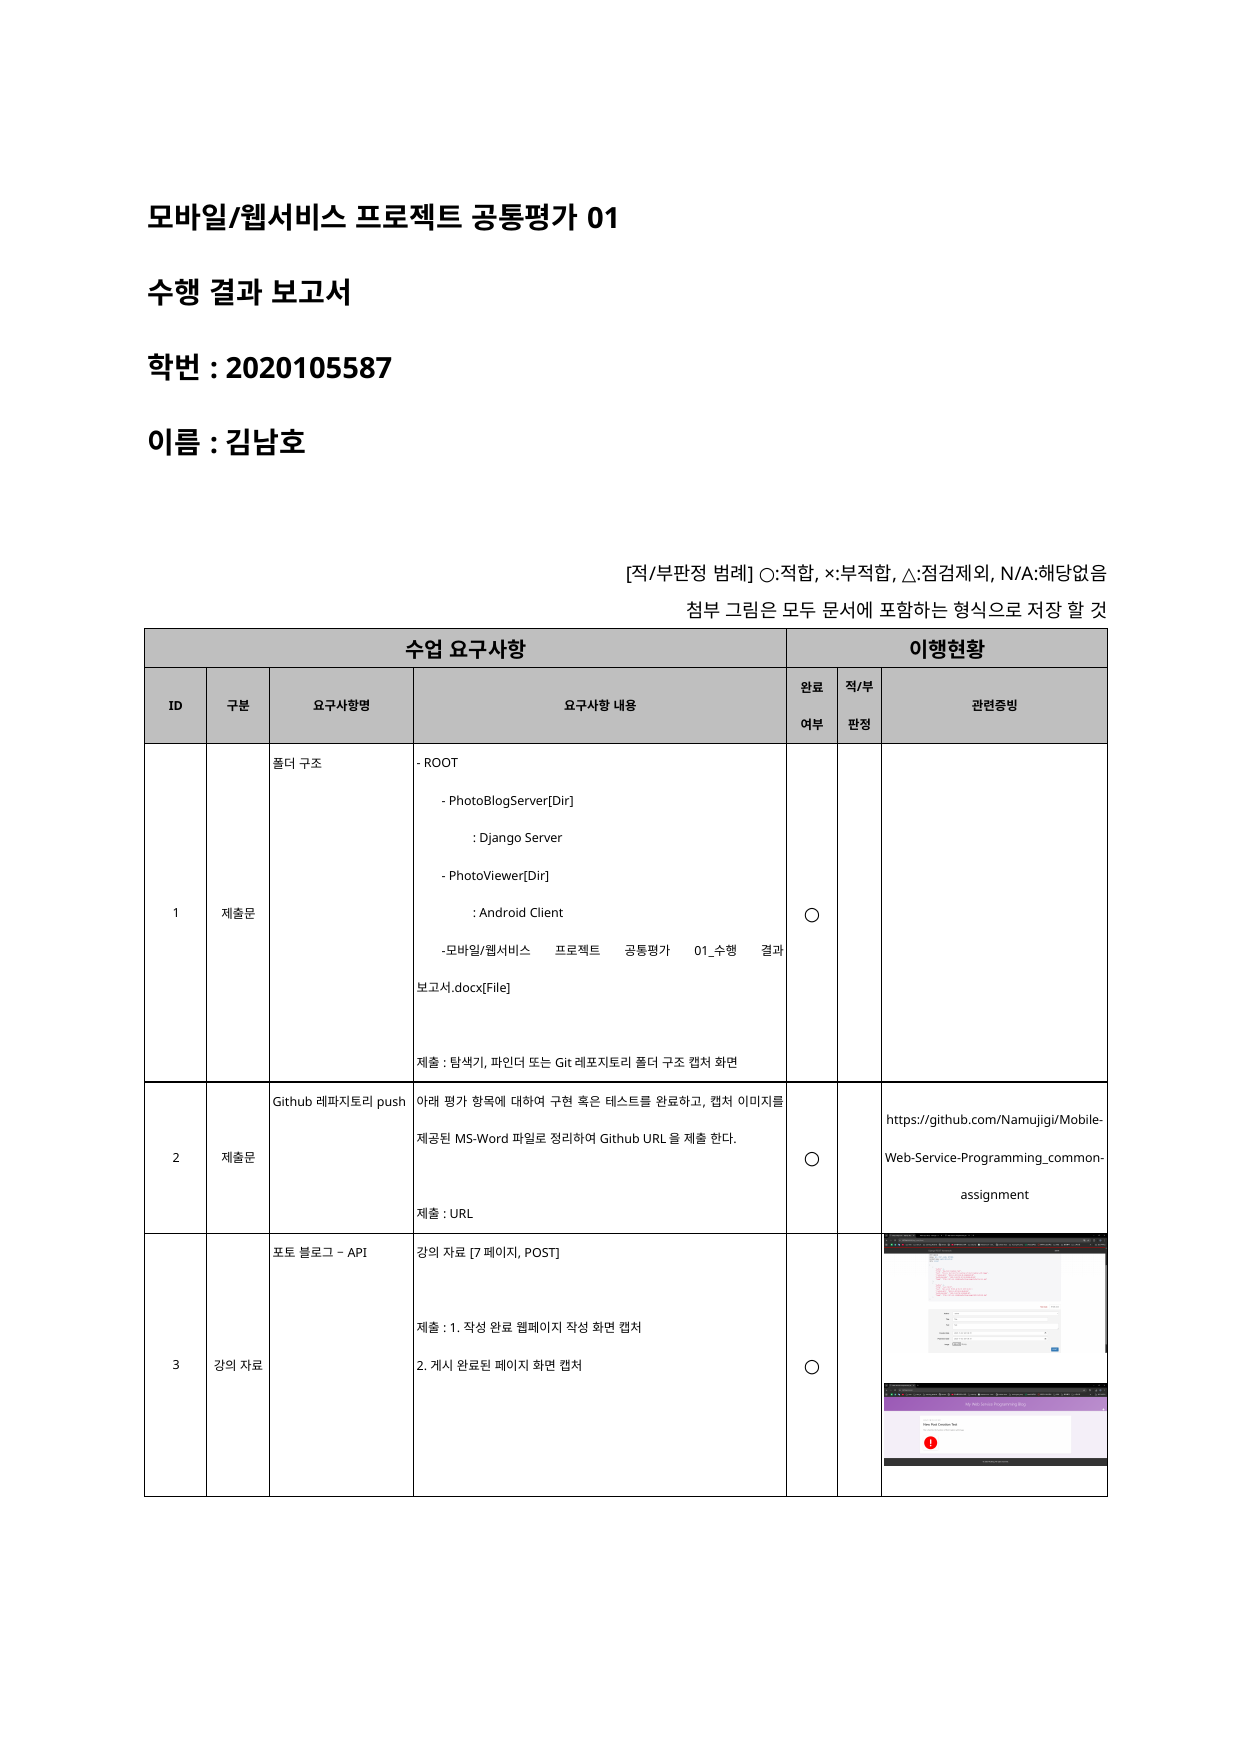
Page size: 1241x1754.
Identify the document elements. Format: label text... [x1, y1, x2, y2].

table_cell ○ [787, 1234, 837, 1496]
table_cell ○ [787, 1083, 837, 1232]
table_cell 강의 자료 [7페이지, POST] 제출 : 1. 작성 완료 웹페이지 작성 화면 캡처 2. 게시 완료된 페이지 화면 캡처 [414, 1234, 786, 1496]
text 수행 결과 보고서 [148, 253, 1107, 328]
table_cell 2 [145, 1083, 206, 1232]
table_cell 요구사항명 [270, 668, 413, 743]
text [적/부판정 범례] ○:적합, ×:부적합, △:점검제외, N/A:해당없음 [148, 553, 1107, 591]
table_cell https://github.com/Namujigi/Mobile-Web-Service-Programming_common-assignment [882, 1083, 1107, 1232]
picture [884, 1233, 1107, 1353]
table_cell [882, 744, 1107, 1081]
table_header 수업 요구사항 [145, 629, 786, 667]
table_cell 포토 블로그 – API [270, 1234, 413, 1496]
table_cell 요구사항 내용 [414, 668, 786, 743]
table_cell 아래 평가 항목에 대하여 구현 혹은 테스트를 완료하고, 캡처 이미지를 제공된 MS-Word 파일로 정리하여 Github URL을 제출 한다. 제출 : URL [414, 1083, 786, 1232]
text 첨부 그림은 모두 문서에 포함하는 형식으로 저장 할 것 [148, 591, 1107, 628]
table_cell [838, 744, 881, 1081]
table_cell 구분 [207, 668, 269, 743]
text 모바일/웹서비스 프로젝트 공통평가 01 [148, 178, 1107, 253]
table_cell 강의 자료 [207, 1234, 269, 1496]
table_cell ○ [787, 744, 837, 1081]
table_cell [882, 1234, 1107, 1496]
table_cell - ROOT - PhotoBlogServer[Dir] : Django Server - PhotoViewer[Dir] : Android Client -모바일/웹서비스 프로젝트 공통평가 01_수행 결과 보고서.docx[File] 제출 : 탐색기, 파인더 또는 Git레포지토리 폴더 구조 캡처 화면 [414, 744, 786, 1081]
table_cell [838, 1234, 881, 1496]
table_cell ID [145, 668, 206, 743]
table_cell 적/부 판정 [838, 668, 881, 743]
text 이름 : 김남호 [148, 403, 1107, 478]
table_cell 제출문 [207, 1083, 269, 1232]
table_cell [838, 1083, 881, 1232]
table_cell 폴더 구조 [270, 744, 413, 1081]
table_cell 완료 여부 [787, 668, 837, 743]
picture [884, 1383, 1107, 1466]
table_cell 관련증빙 [882, 668, 1107, 743]
table_cell 1 [145, 744, 206, 1081]
table_cell 제출문 [207, 744, 269, 1081]
table_header 이행현황 [787, 629, 1107, 667]
text 학번 : 2020105587 [148, 328, 1107, 403]
table_cell Github 레파지토리 push [270, 1083, 413, 1232]
table_cell 3 [145, 1234, 206, 1496]
